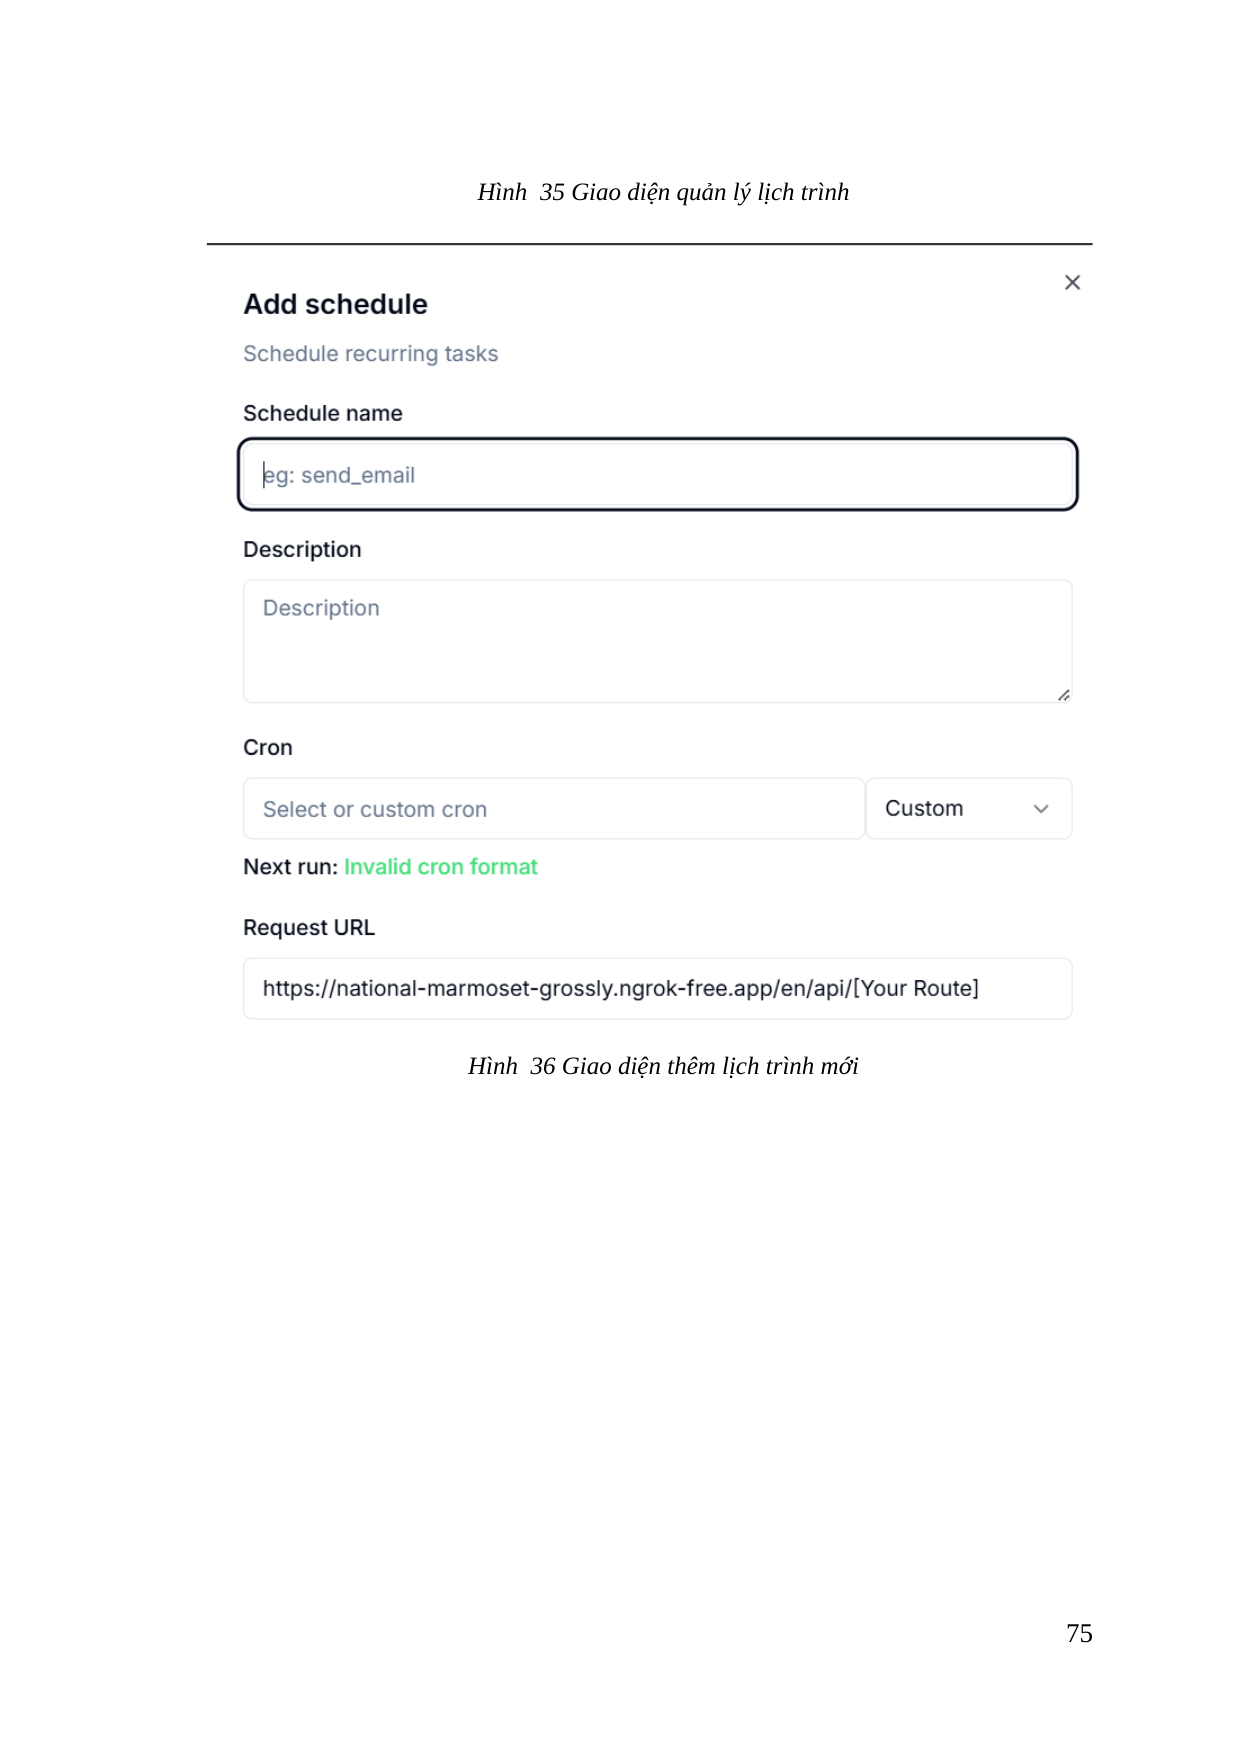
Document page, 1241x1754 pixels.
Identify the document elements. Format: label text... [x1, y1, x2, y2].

picture [206, 243, 1093, 1033]
